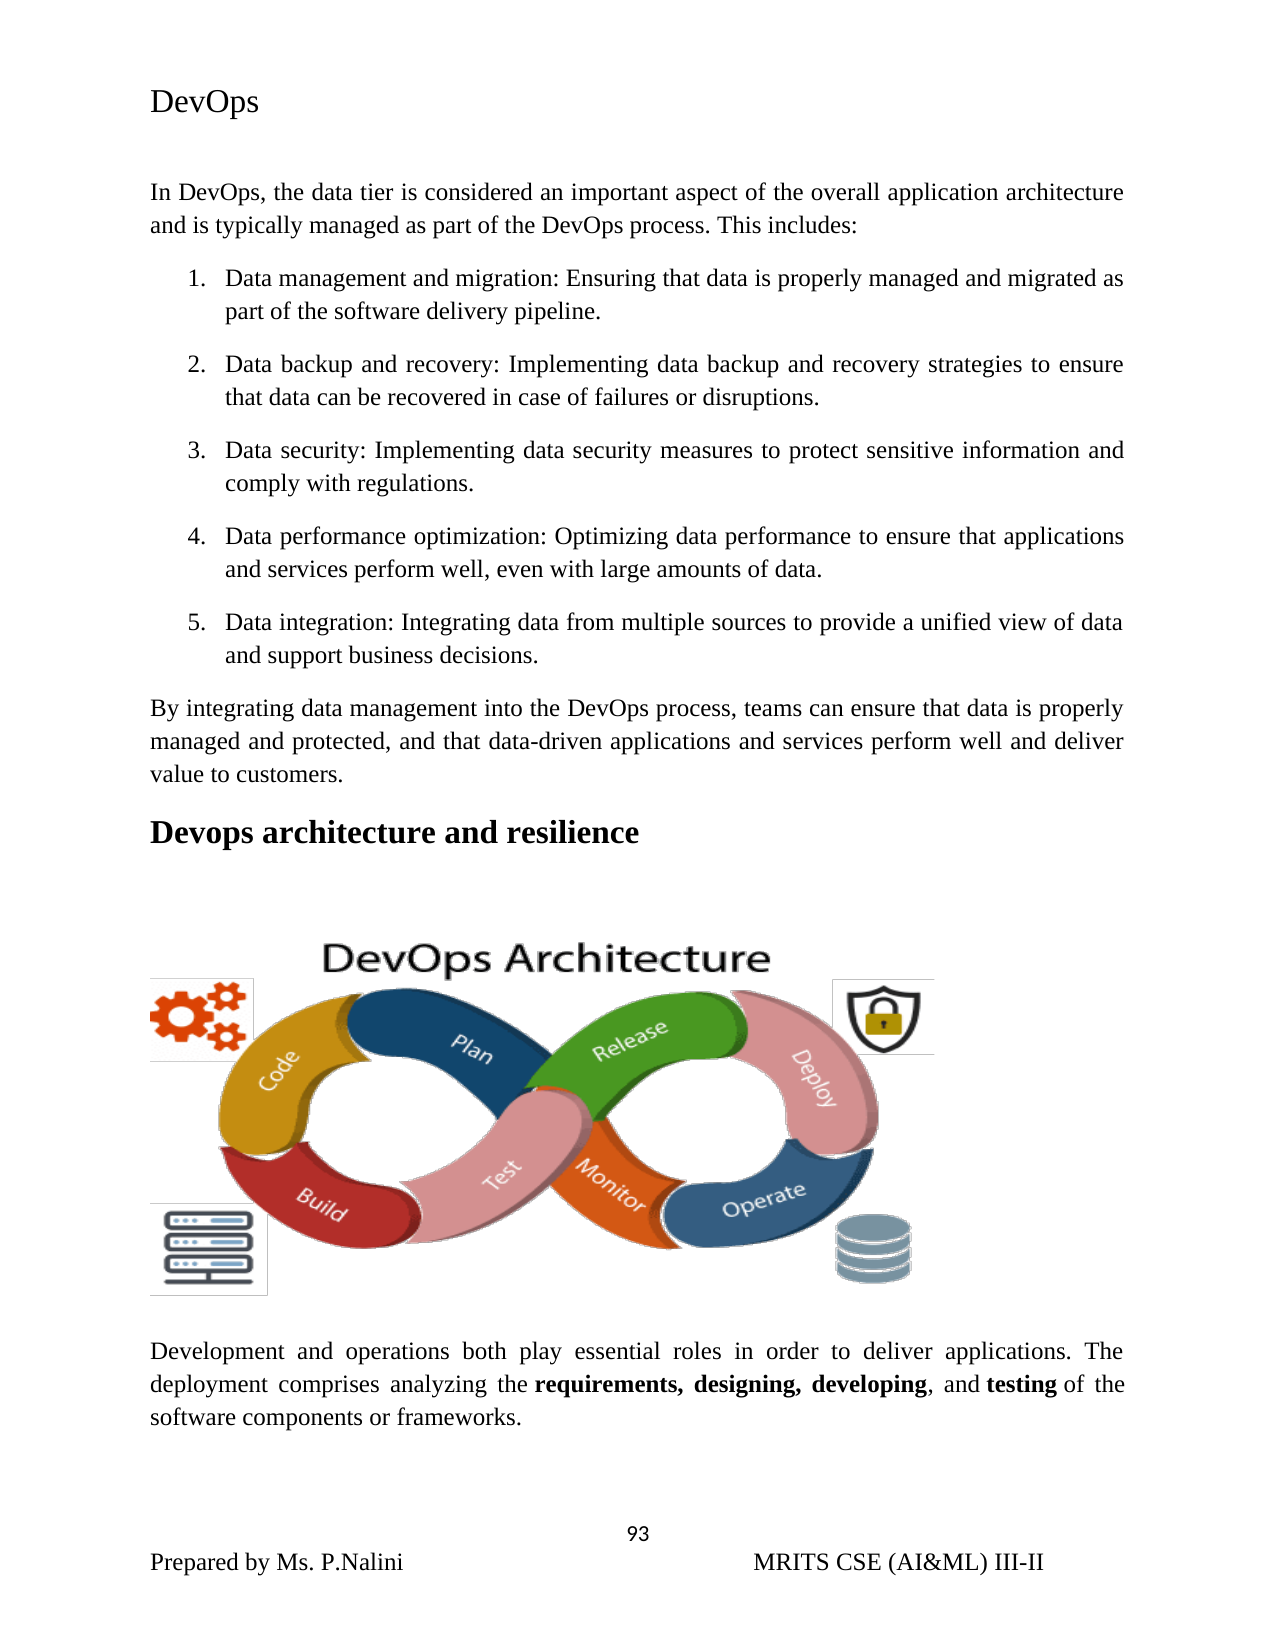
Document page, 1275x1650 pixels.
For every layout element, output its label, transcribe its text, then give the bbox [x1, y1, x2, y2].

picture [150, 935, 935, 1303]
list Data integration: Integrating data from multiple sources to provide a unified view of data and support business decisions. [187, 607, 1125, 669]
list Data performance optimization: Optimizing data performance to ensure that applications and services perform well, even with large amounts of data. [187, 521, 1125, 583]
text By integrating data management into the DevOps process, teams can ensure that data is properly managed and protected, and that data-driven applications and services perform well and deliver value to customers. [150, 693, 1125, 788]
text Development and operations both play essential roles in order to deliver applications. The deployment comprises analyzing the requirements, designing, developing, and testing of the software components or frameworks. [150, 1336, 1125, 1431]
list Data management and migration: Ensuring that data is properly managed and migrated as part of the software delivery pipeline. [187, 263, 1125, 325]
text Devops architecture and resilience [150, 812, 1125, 851]
list Data security: Implementing data security measures to protect sensitive information and comply with regulations. [187, 435, 1125, 497]
text In DevOps, the data tier is considered an important aspect of the overall application architecture and is typically managed as part of the DevOps process. This includes: [150, 177, 1125, 239]
list Data backup and recovery: Implementing data backup and recovery strategies to ensure that data can be recovered in case of failures or disruptions. [187, 349, 1125, 411]
